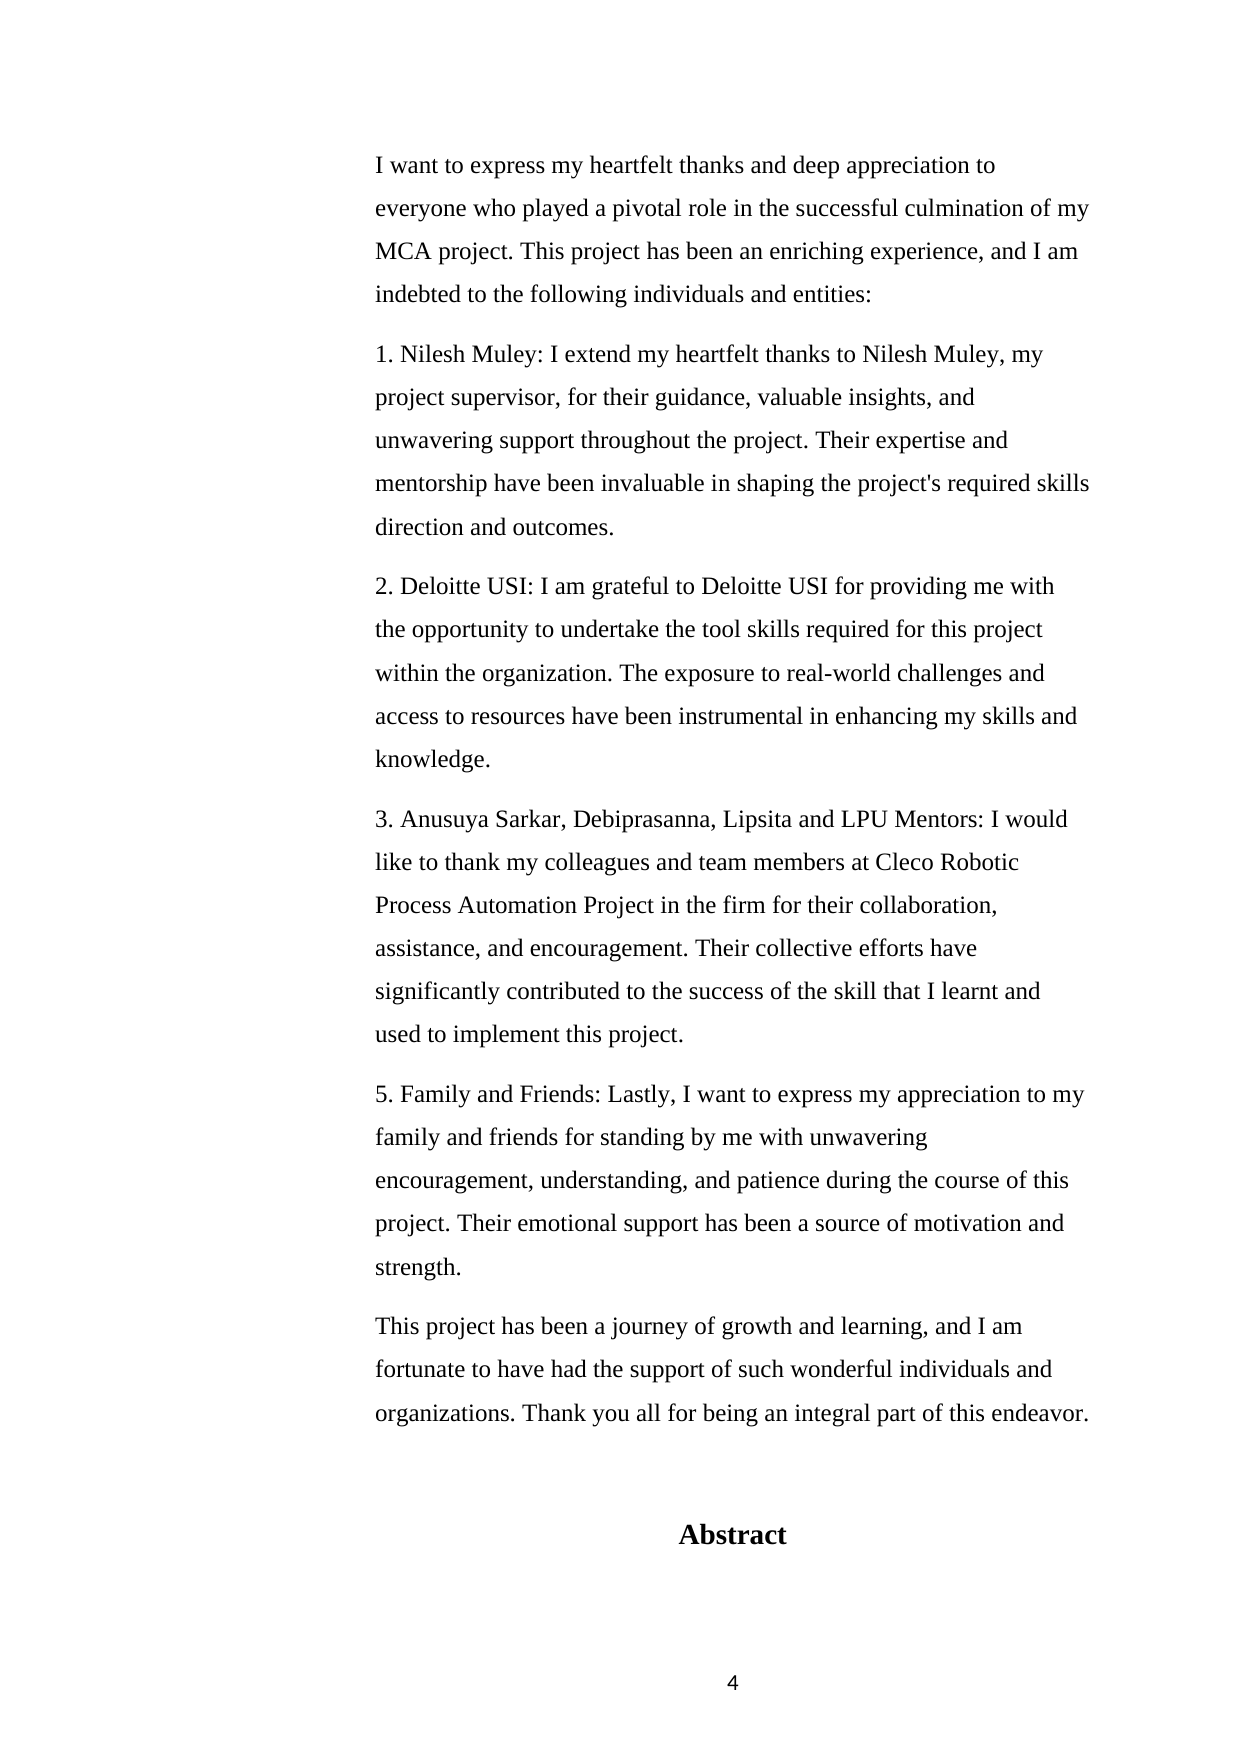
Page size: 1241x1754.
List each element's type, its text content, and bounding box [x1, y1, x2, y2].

text 3. Anusuya Sarkar, Debiprasanna, Lipsita and LPU Mentors: I would like to thank my colleagues and team members at Cleco Robotic Process Automation Project in the firm for their collaboration, assistance, and encouragement. Their collective efforts have significantly contributed to the success of the skill that I learnt and used to implement this project. [375, 804, 1090, 1048]
text Abstract [375, 1517, 1090, 1551]
text 1. Nilesh Muley: I extend my heartfelt thanks to Nilesh Muley, my project supervisor, for their guidance, valuable insights, and unwavering support throughout the project. Their expertise and mentorship have been invaluable in shaping the project's required skills direction and outcomes. [375, 339, 1090, 540]
text I want to express my heartfelt thanks and deep appreciation to everyone who played a pivotal role in the successful culmination of my MCA project. This project has been an enriching experience, and I am indebted to the following individuals and entities: [375, 150, 1090, 308]
text 5. Family and Friends: Lastly, I want to express my appreciation to my family and friends for standing by me with unwavering encouragement, understanding, and patience during the course of this project. Their emotional support has been a source of motivation and strength. [375, 1079, 1090, 1280]
text This project has been a journey of growth and learning, and I am fortunate to have had the support of such wonderful individuals and organizations. Thank you all for being an integral part of this endeavor. [375, 1311, 1090, 1426]
text 2. Deloitte USI: I am grateful to Deloitte USI for providing me with the opportunity to undertake the tool skills required for this project within the organization. The exposure to real-world challenges and access to resources have been instrumental in enhancing my skills and knowledge. [375, 571, 1090, 773]
